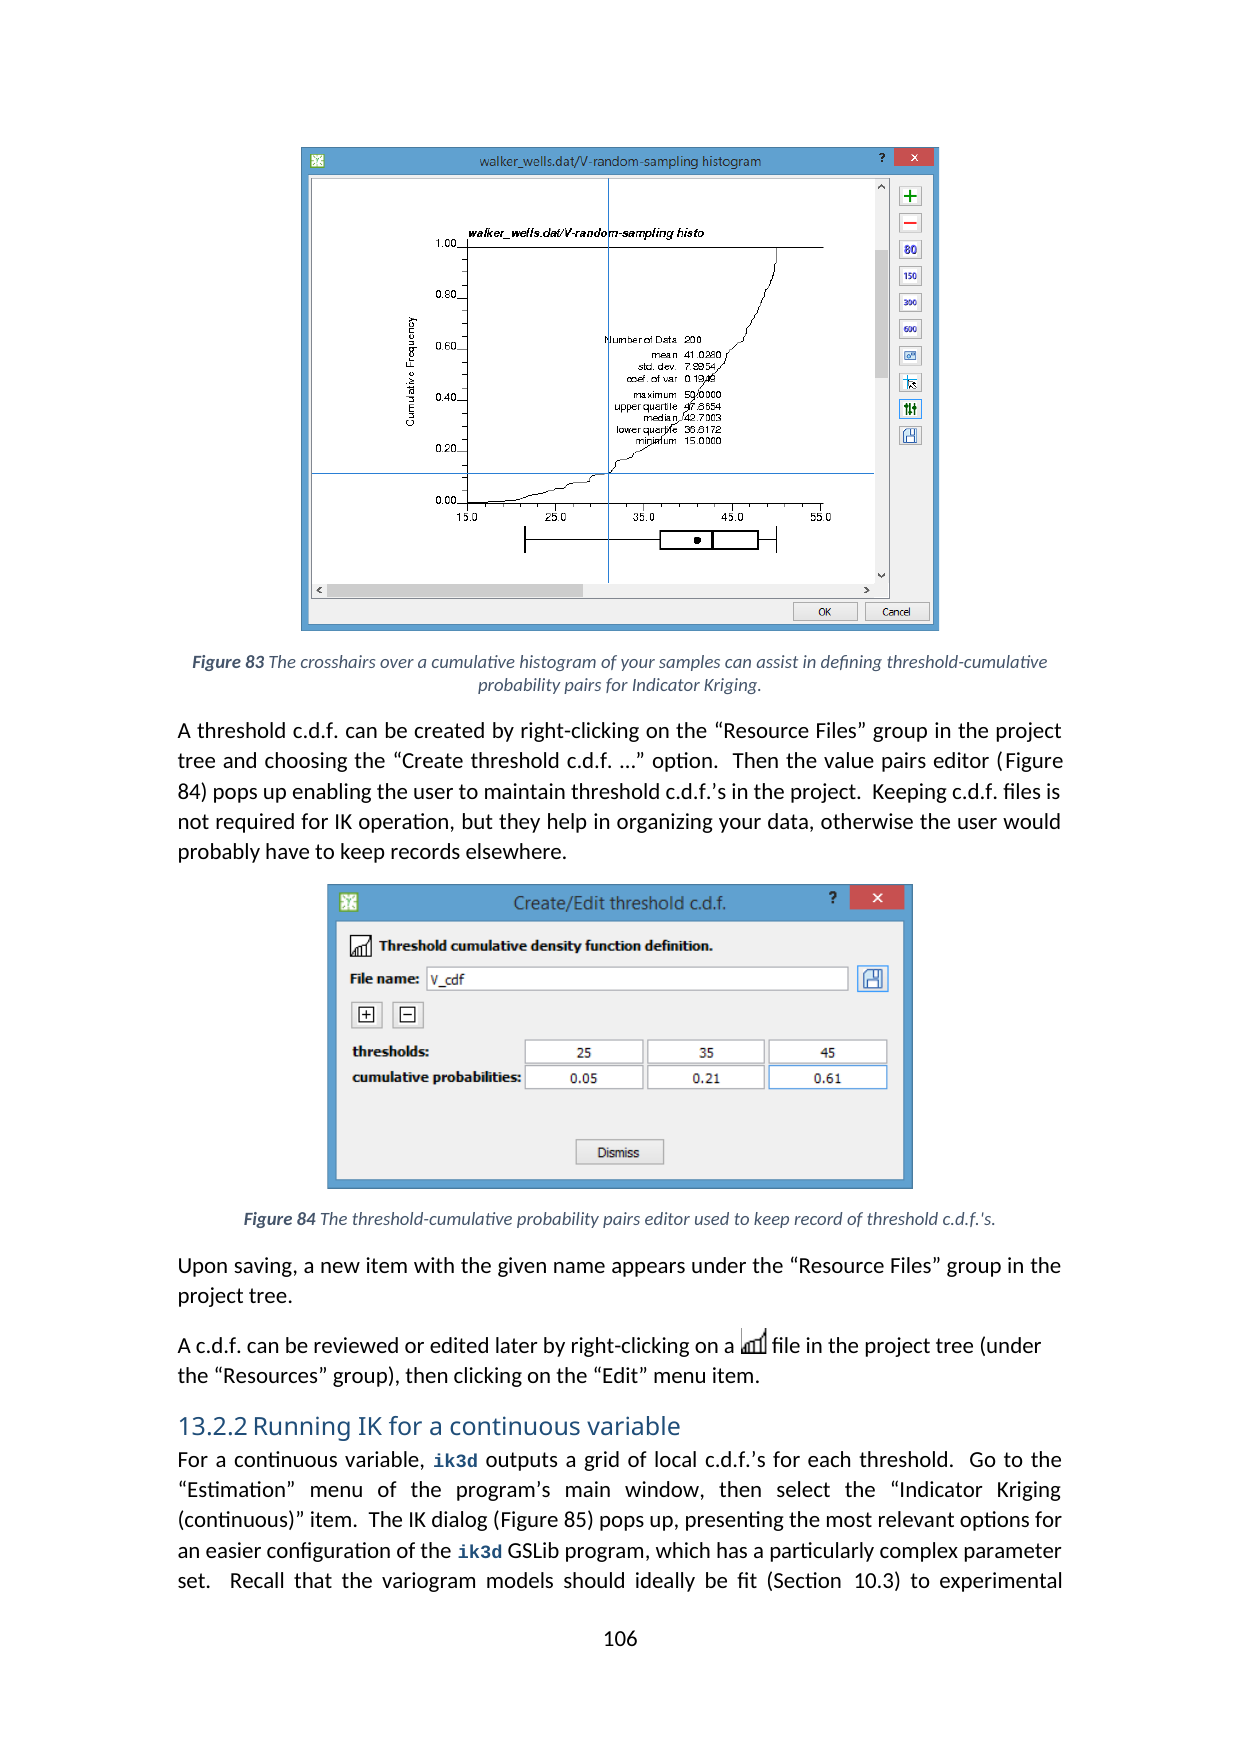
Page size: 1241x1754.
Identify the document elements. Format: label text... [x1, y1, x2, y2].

picture [327, 884, 913, 1189]
text A threshold c.d.f. can be created by right-clicking on the “Resource Files” group in the project tree and choosing the “Create threshold c.d.f. …” option. Then the value pairs editor (Figure 75) pops up enabling the user to maintain threshold c.d.f.’s in the project. Keeping c.d.f. files is not required for IK operation, but they help in organizing your data, otherwise the user would probably have to keep records elsewhere. [177, 716, 1063, 865]
text Figure 83 The crosshairs over a cumulative histogram of your samples can assist in defining threshold-cumulative probability pairs for Indicator Kriging. [177, 650, 1063, 696]
text Upon saving, a new item with the given name appears under the “Resource Files” group in the project tree. [177, 1251, 1063, 1309]
text Figure 84 The threshold-cumulative probability pairs editor used to keep record of threshold c.d.f.'s. [177, 1207, 1063, 1230]
picture [301, 147, 940, 631]
subtitle Running IK for a continuous variable [177, 1408, 1063, 1442]
text A c.d.f. can be reviewed or edited later by right-clicking on a file in the project tree (under the “Resources” group), then clicking on the “Edit” menu item. [177, 1328, 1063, 1389]
picture [741, 1328, 767, 1354]
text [177, 1445, 1063, 1594]
